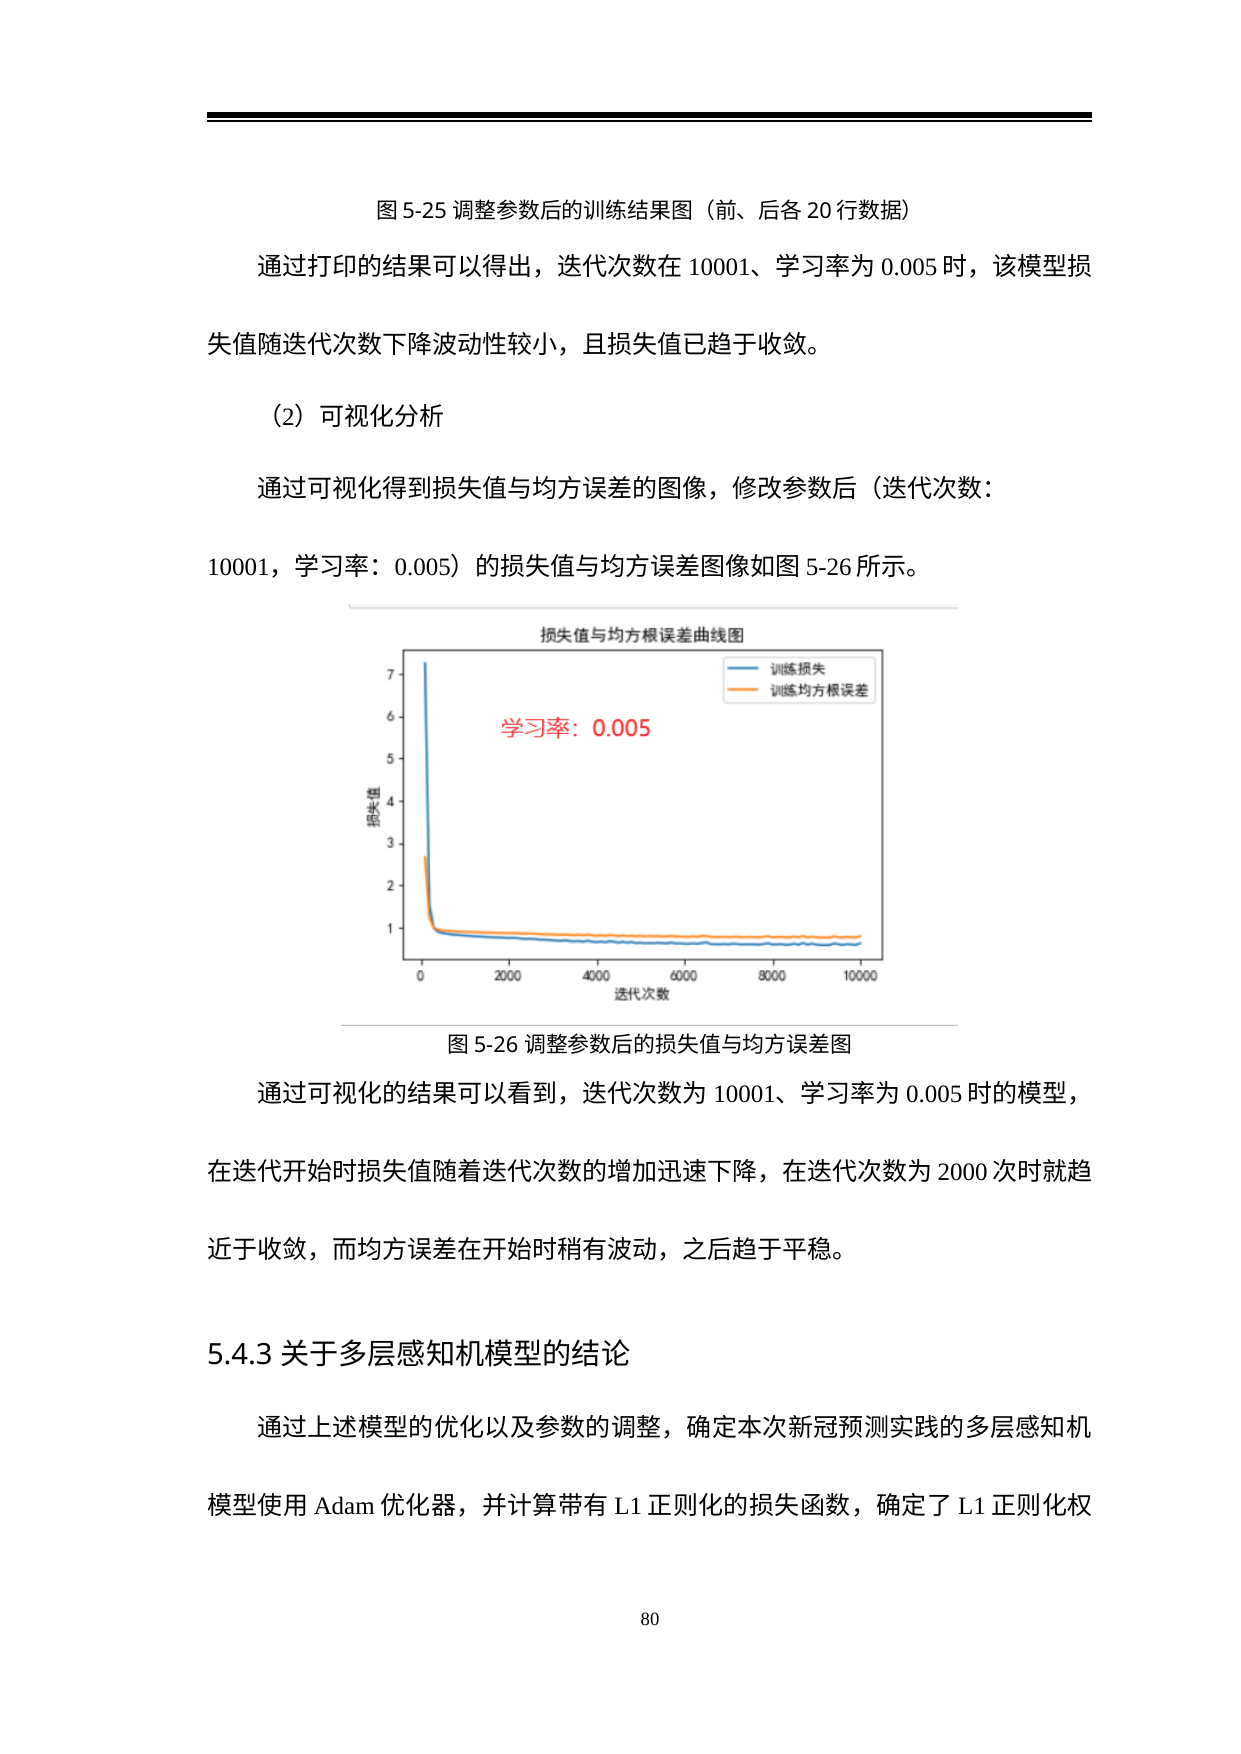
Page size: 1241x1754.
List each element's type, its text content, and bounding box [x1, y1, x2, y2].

text 图5-26 调整参数后的损失值与均方误差图 [207, 1027, 1092, 1059]
text 通过打印的结果可以得出，迭代次数在10001、学习率为0.005时，该模型损失值随迭代次数下降波动性较小，且损失值已趋于收敛。 [207, 232, 1092, 375]
text 通过可视化的结果可以看到，迭代次数为10001、学习率为0.005时的模型，在迭代开始时损失值随着迭代次数的增加迅速下降，在迭代次数为2000次时就趋近于收敛，而均方误差在开始时稍有波动，之后趋于平稳。 [207, 1059, 1092, 1280]
text 通过可视化得到损失值与均方误差的图像，修改参数后（迭代次数：10001，学习率：0.005）的损失值与均方误差图像如图5-26所示。 [207, 454, 1092, 597]
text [207, 1393, 1092, 1536]
text 图5-25 调整参数后的训练结果图（前、后各20行数据） [207, 193, 1092, 225]
picture [341, 604, 958, 1026]
subtitle 5.4.3 关于多层感知机模型的结论 [207, 1320, 1092, 1385]
text （2）可视化分析 [207, 382, 1092, 447]
